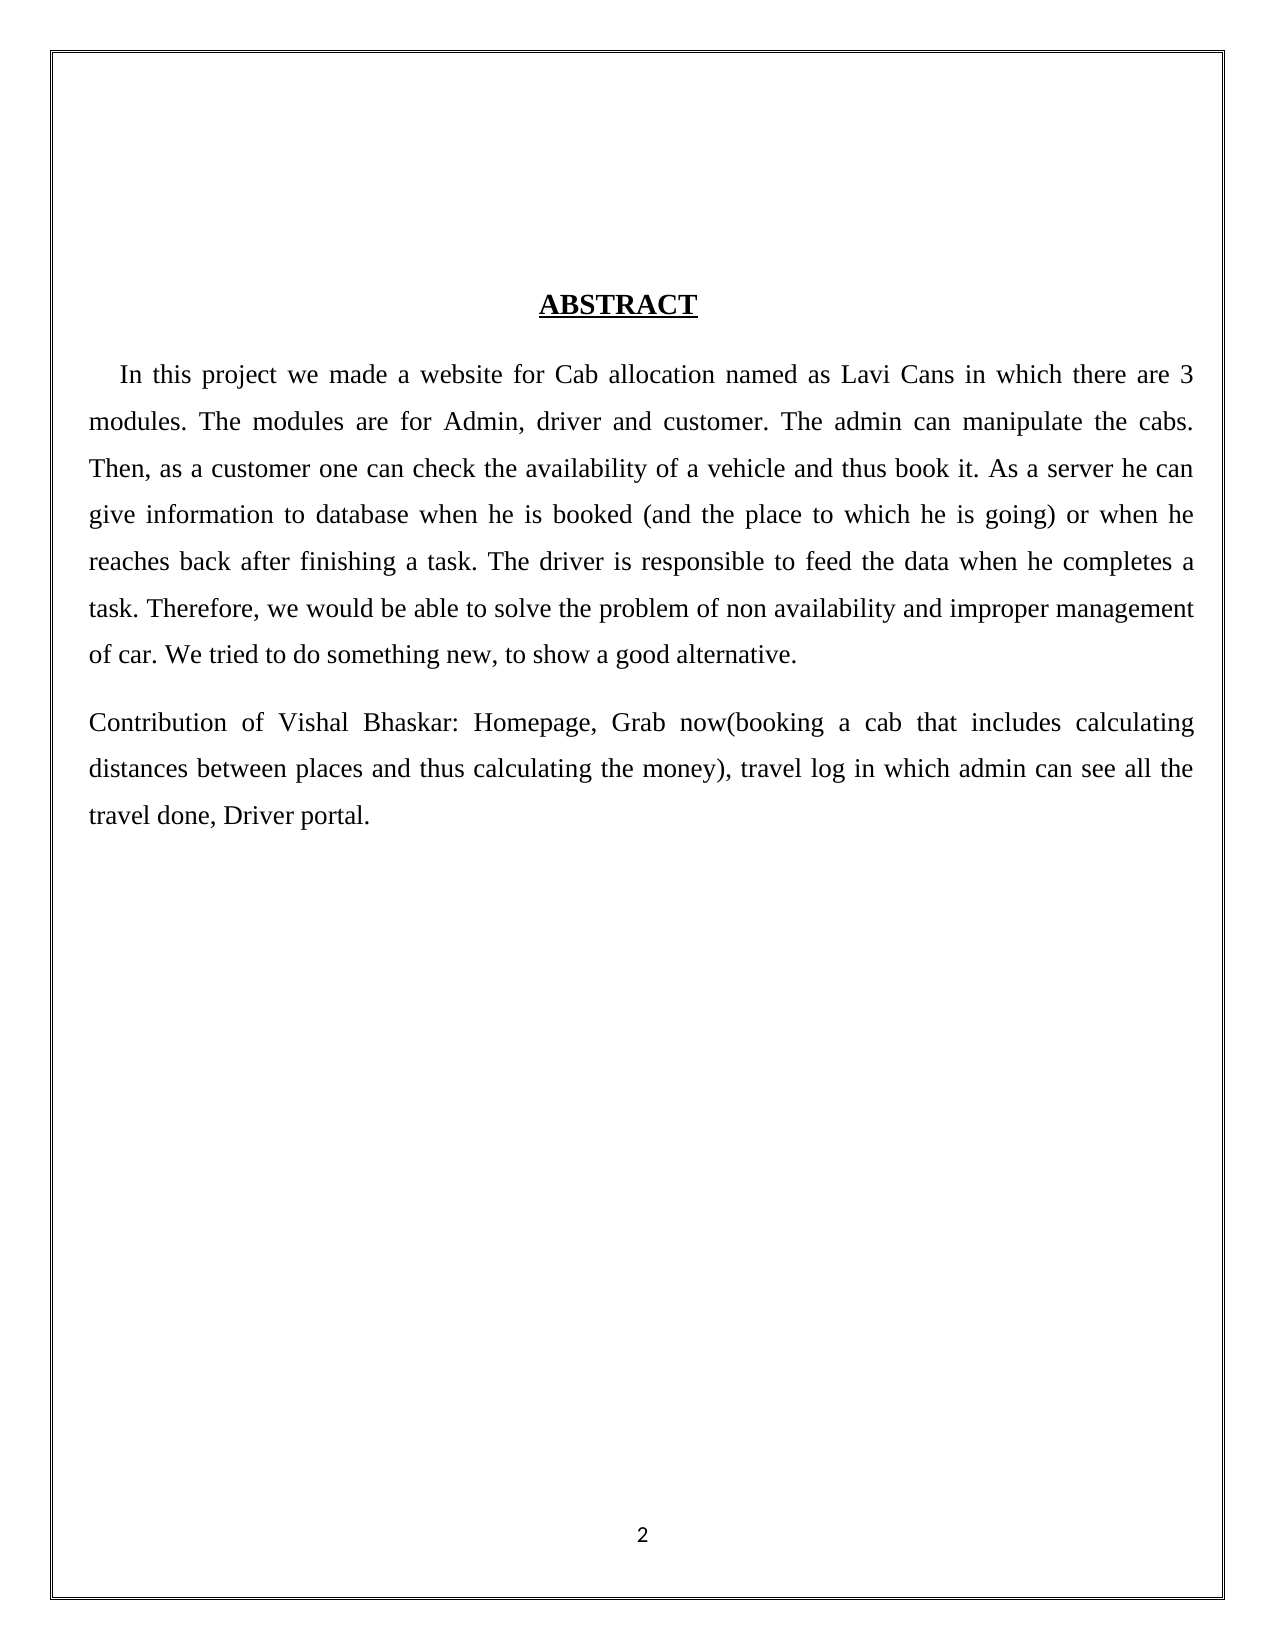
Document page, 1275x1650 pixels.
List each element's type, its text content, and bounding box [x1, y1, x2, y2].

text Contribution of Vishal Bhaskar: Homepage, Grab now(booking a cab that includes calculating distances between places and thus calculating the money), travel log in which admin can see all the travel done, Driver portal. [89, 706, 1196, 830]
text In this project we made a website for Cab allocation named as Lavi Cans in which there are 3 modules. The modules are for Admin, driver and customer. The admin can manipulate the cabs. Then, as a customer one can check the availability of a vehicle and thus book it. As a server he can give information to database when he is booked (and the place to which he is going) or when he reaches back after finishing a task. The driver is responsible to feed the data when he completes a task. Therefore, we would be able to solve the problem of non availability and improper management of car. We tried to do something new, to show a good alternative. [89, 358, 1196, 669]
text ABSTRACT [464, 287, 1196, 321]
